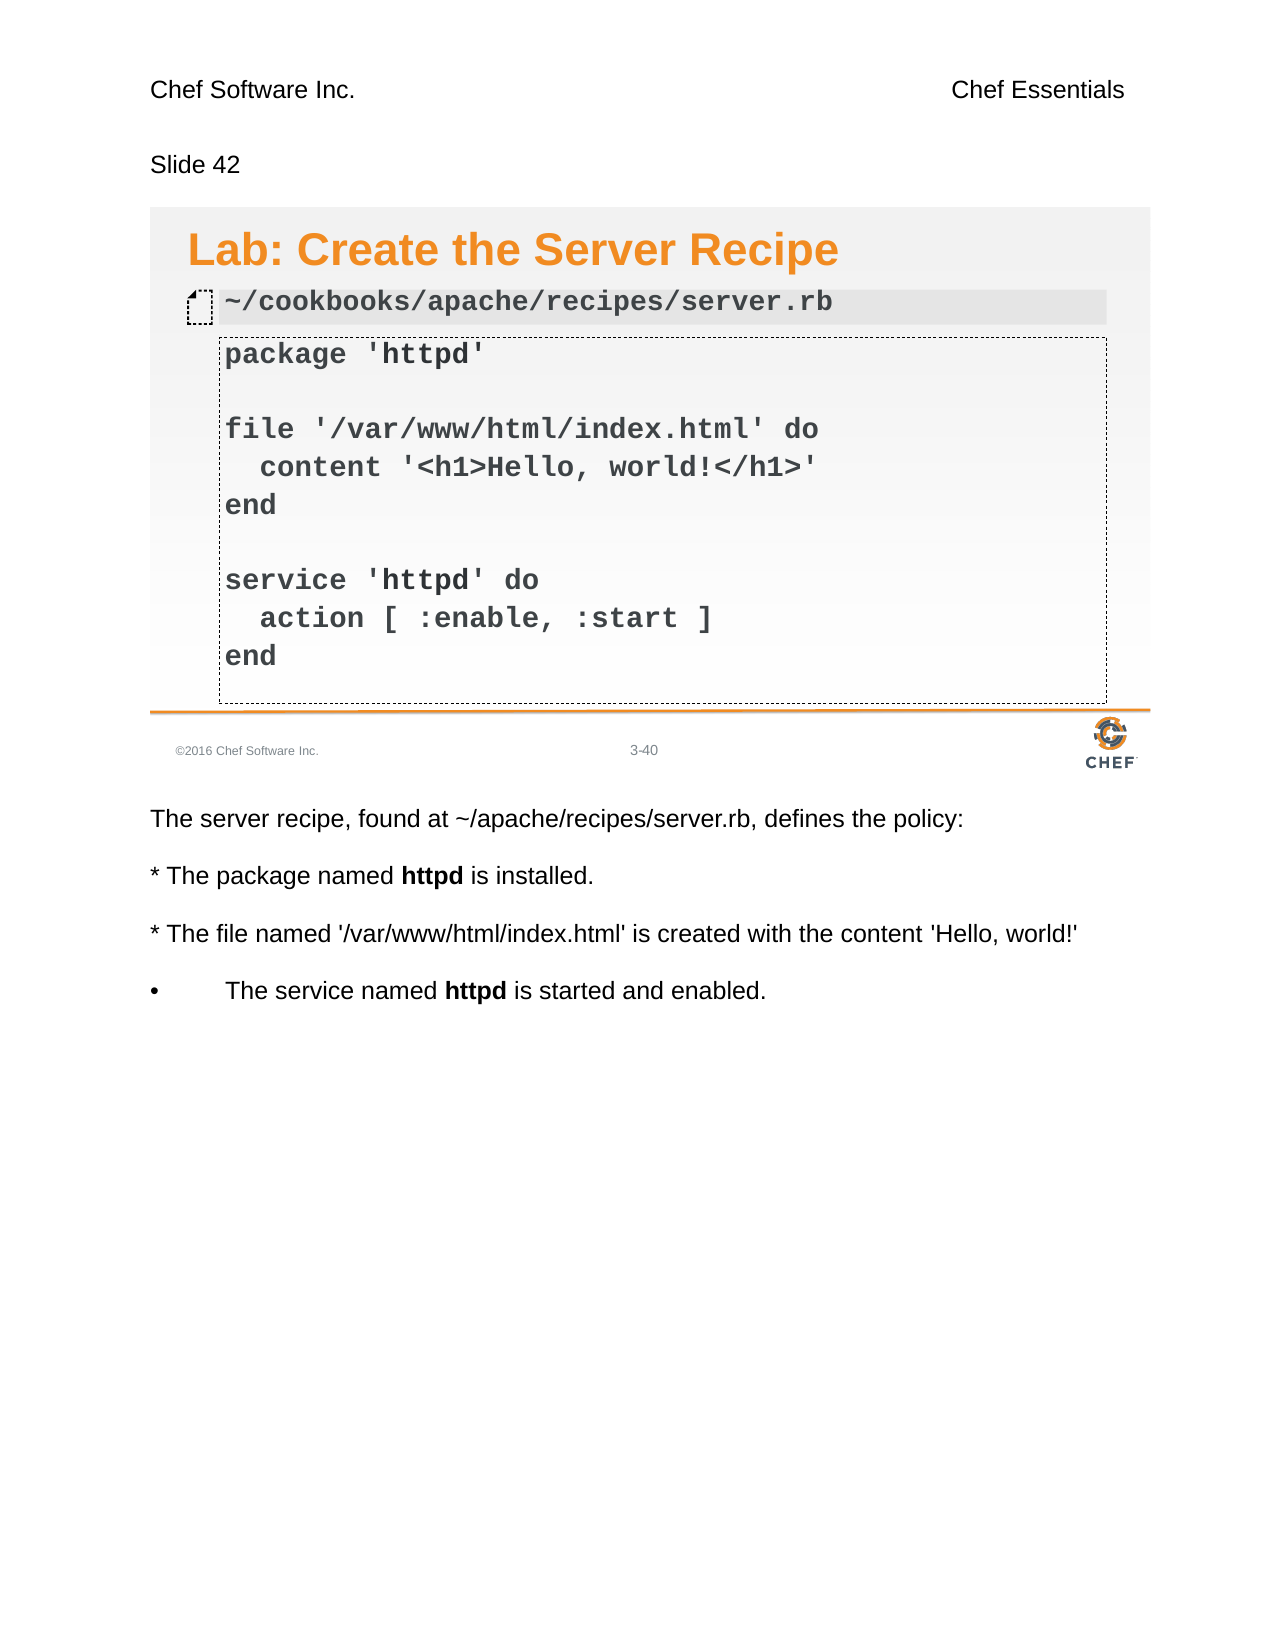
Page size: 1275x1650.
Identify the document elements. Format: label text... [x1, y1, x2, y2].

text * The package named httpd is installed. [150, 861, 1125, 890]
text * The file named '/var/www/html/index.html' is created with the content 'Hello, world!' [150, 919, 1125, 948]
list The service named httpd is started and enabled. [150, 976, 1125, 1005]
text Slide 42 [150, 150, 1125, 179]
text The server recipe, found at ~/apache/recipes/server.rb, defines the policy: [150, 804, 1125, 833]
